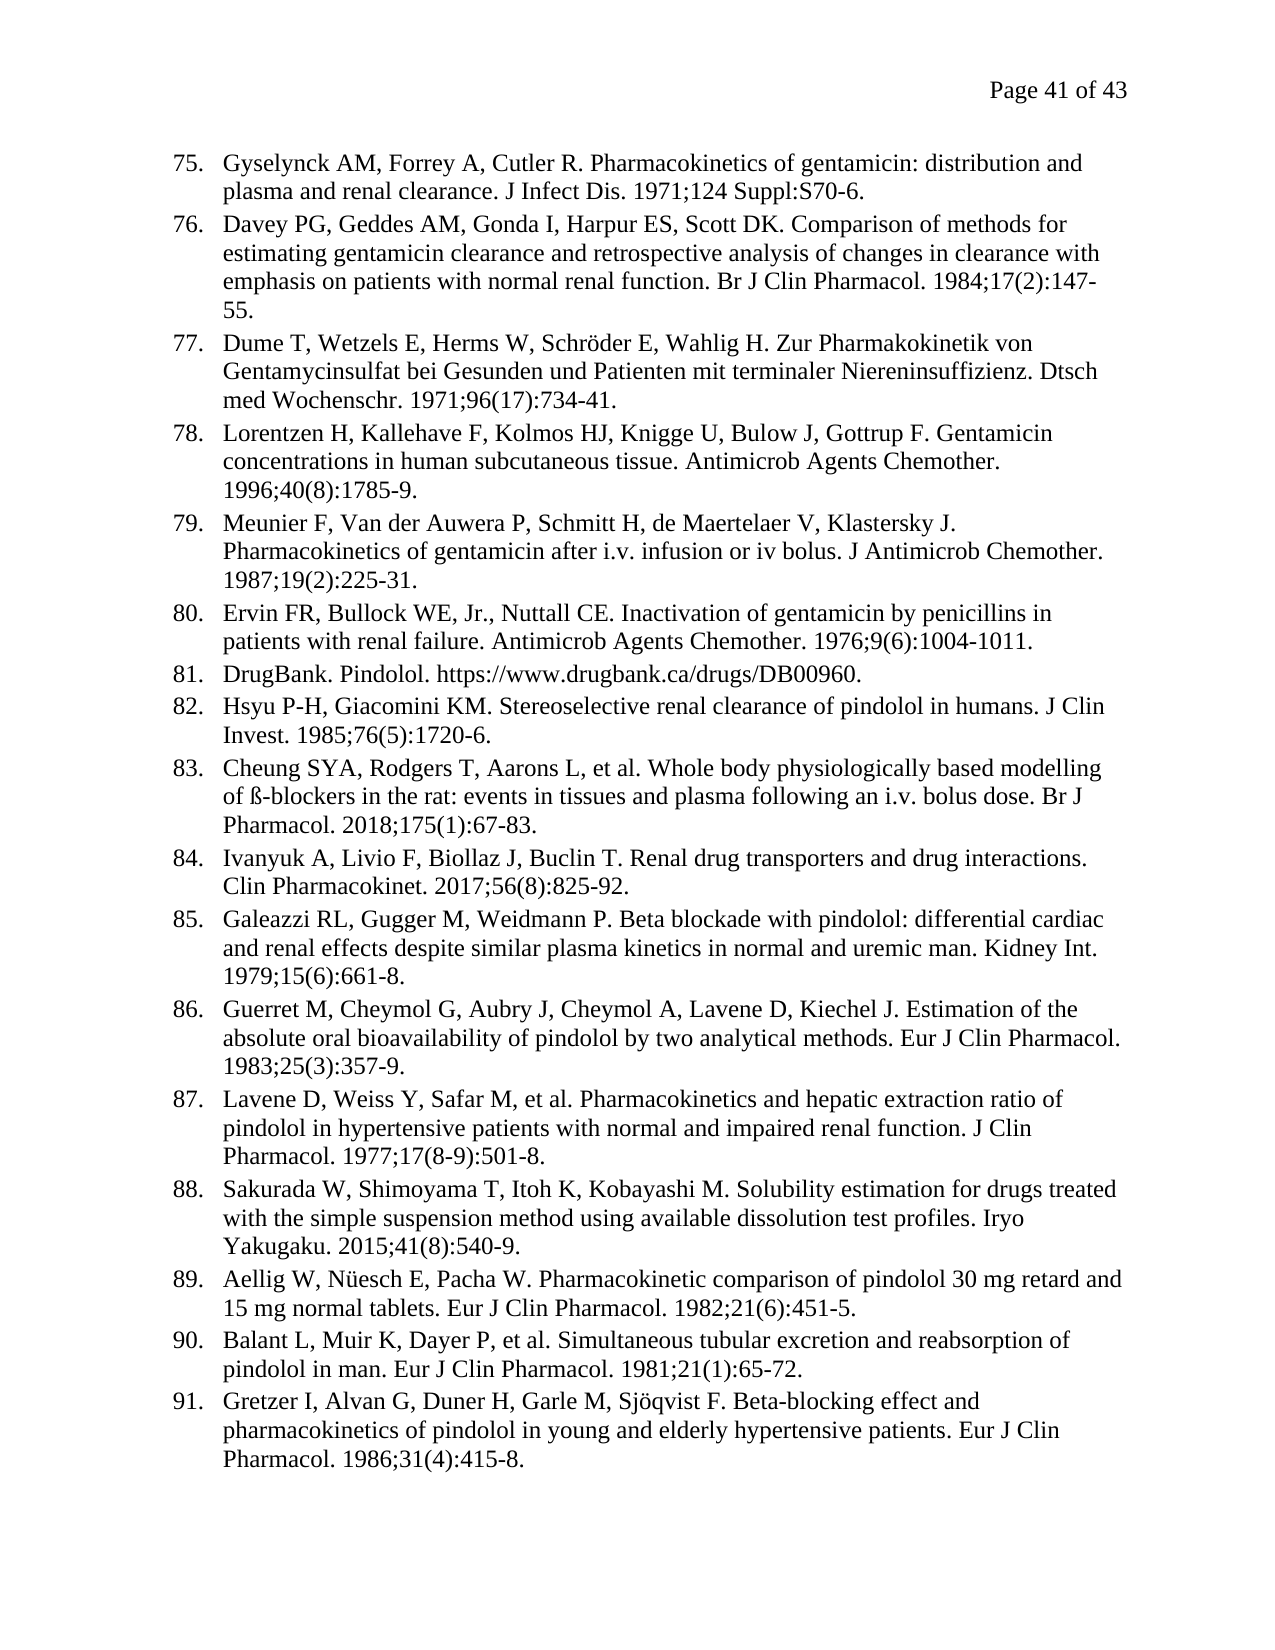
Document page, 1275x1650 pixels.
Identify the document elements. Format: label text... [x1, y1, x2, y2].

list Lavene D, Weiss Y, Safar M, et al. Pharmacokinetics and hepatic extraction ratio of pindolol in hypertensive patients with normal and impaired renal function. J Clin Pharmacol. 1977;17(8-9):501-8. [173, 1084, 1127, 1170]
list Ervin FR, Bullock WE, Jr., Nuttall CE. Inactivation of gentamicin by penicillins in patients with renal failure. Antimicrob Agents Chemother. 1976;9(6):1004-1011. [173, 598, 1127, 655]
list Hsyu P-H, Giacomini KM. Stereoselective renal clearance of pindolol in humans. J Clin Invest. 1985;76(5):1720-6. [173, 691, 1127, 749]
list Cheung SYA, Rodgers T, Aarons L, et al. Whole body physiologically based modelling of ß-blockers in the rat: events in tissues and plasma following an i.v. bolus dose. Br J Pharmacol. 2018;175(1):67-83. [173, 753, 1127, 839]
list Sakurada W, Shimoyama T, Itoh K, Kobayashi M. Solubility estimation for drugs treated with the simple suspension method using available dissolution test profiles. Iryo Yakugaku. 2015;41(8):540-9. [173, 1174, 1127, 1260]
list Meunier F, Van der Auwera P, Schmitt H, de Maertelaer V, Klastersky J. Pharmacokinetics of gentamicin after i.v. infusion or iv bolus. J Antimicrob Chemother. 1987;19(2):225-31. [173, 508, 1127, 594]
list Gretzer I, Alvan G, Duner H, Garle M, Sjöqvist F. Beta-blocking effect and pharmacokinetics of pindolol in young and elderly hypertensive patients. Eur J Clin Pharmacol. 1986;31(4):415-8. [173, 1386, 1127, 1473]
list Aellig W, Nüesch E, Pacha W. Pharmacokinetic comparison of pindolol 30 mg retard and 15 mg normal tablets. Eur J Clin Pharmacol. 1982;21(6):451-5. [173, 1264, 1127, 1321]
list Ivanyuk A, Livio F, Biollaz J, Buclin T. Renal drug transporters and drug interactions. Clin Pharmacokinet. 2017;56(8):825-92. [173, 843, 1127, 900]
list Dume T, Wetzels E, Herms W, Schröder E, Wahlig H. Zur Pharmakokinetik von Gentamycinsulfat bei Gesunden und Patienten mit terminaler Niereninsuffizienz. Dtsch med Wochenschr. 1971;96(17):734-41. [173, 328, 1127, 414]
list Davey PG, Geddes AM, Gonda I, Harpur ES, Scott DK. Comparison of methods for estimating gentamicin clearance and retrospective analysis of changes in clearance with emphasis on patients with normal renal function. Br J Clin Pharmacol. 1984;17(2):147-55. [173, 209, 1127, 324]
list Guerret M, Cheymol G, Aubry J, Cheymol A, Lavene D, Kiechel J. Estimation of the absolute oral bioavailability of pindolol by two analytical methods. Eur J Clin Pharmacol. 1983;25(3):357-9. [173, 994, 1127, 1080]
list Balant L, Muir K, Dayer P, et al. Simultaneous tubular excretion and reabsorption of pindolol in man. Eur J Clin Pharmacol. 1981;21(1):65-72. [173, 1325, 1127, 1383]
list Gyselynck AM, Forrey A, Cutler R. Pharmacokinetics of gentamicin: distribution and plasma and renal clearance. J Infect Dis. 1971;124 Suppl:S70-6. [173, 148, 1127, 205]
list Galeazzi RL, Gugger M, Weidmann P. Beta blockade with pindolol: differential cardiac and renal effects despite similar plasma kinetics in normal and uremic man. Kidney Int. 1979;15(6):661-8. [173, 904, 1127, 990]
list DrugBank. Pindolol. https://www.drugbank.ca/drugs/DB00960. [173, 659, 1127, 688]
list Lorentzen H, Kallehave F, Kolmos HJ, Knigge U, Bulow J, Gottrup F. Gentamicin concentrations in human subcutaneous tissue. Antimicrob Agents Chemother. 1996;40(8):1785-9. [173, 418, 1127, 504]
